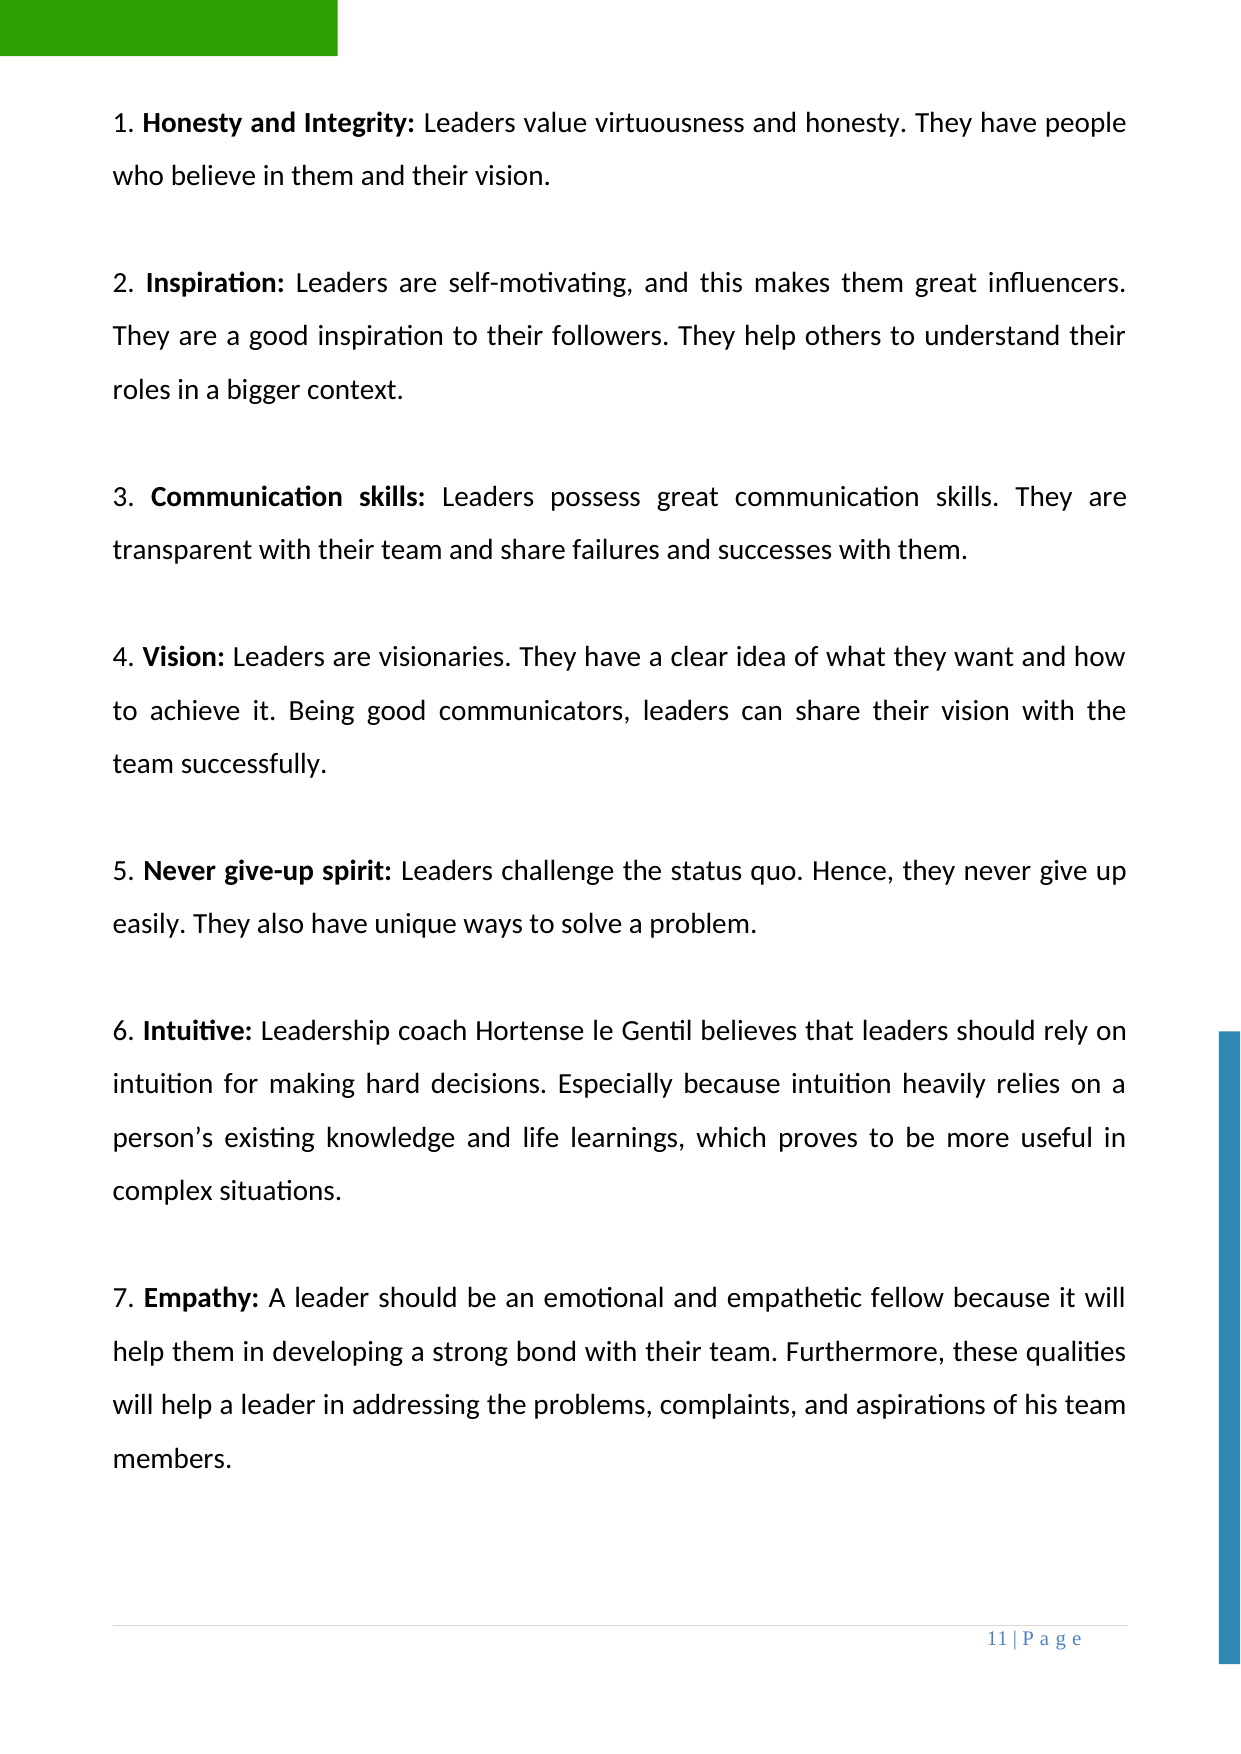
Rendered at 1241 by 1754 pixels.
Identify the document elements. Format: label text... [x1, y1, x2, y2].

text 1. Honesty and Integrity: Leaders value virtuousness and honesty. They have people who believe in them and their vision. [112, 104, 1128, 193]
text 5. Never give-up spirit: Leaders challenge the status quo. Hence, they never give up easily. They also have unique ways to solve a problem. [112, 852, 1128, 941]
text 2. Inspiration: Leaders are self-motivating, and this makes them great influencers. They are a good inspiration to their followers. They help others to understand their roles in a bigger context. [112, 264, 1128, 407]
text 7. Empathy: A leader should be an emotional and empathetic fellow because it will help them in developing a strong bond with their team. Furthermore, these qualities will help a leader in addressing the problems, complaints, and aspirations of his team members. [112, 1279, 1128, 1475]
text 4. Vision: Leaders are visionaries. They have a clear idea of what they want and how to achieve it. Being good communicators, leaders can share their vision with the team successfully. [112, 638, 1128, 781]
text 3. Communication skills: Leaders possess great communication skills. They are transparent with their team and share failures and successes with them. [112, 478, 1128, 567]
text 6. Intuitive: Leadership coach Hortense le Gentil believes that leaders should rely on intuition for making hard decisions. Especially because intuition heavily relies on a person’s existing knowledge and life learnings, which proves to be more useful in complex situations. [112, 1012, 1128, 1208]
